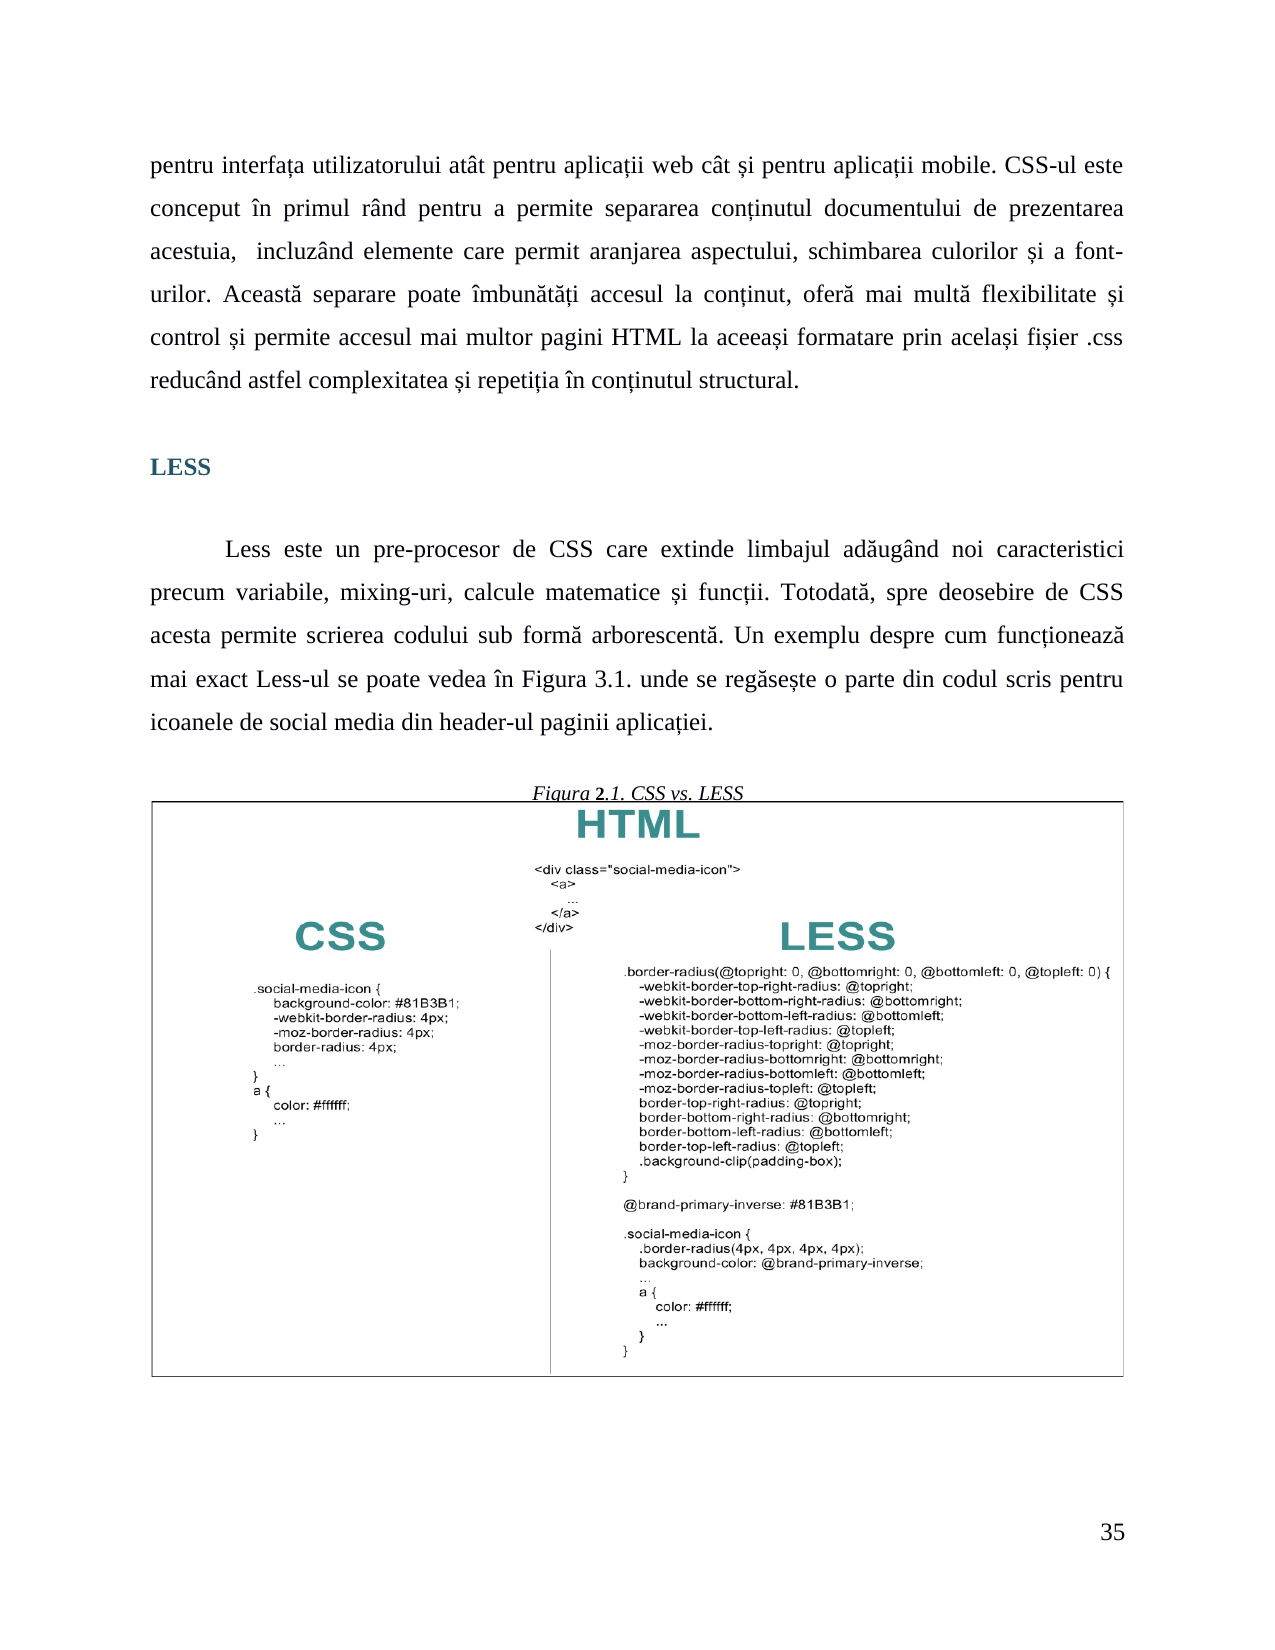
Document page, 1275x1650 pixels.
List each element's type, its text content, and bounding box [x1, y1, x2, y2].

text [150, 150, 1125, 394]
picture [151, 801, 1123, 1376]
text Less este un pre-procesor de CSS care extinde limbajul adăugând noi caracteristici precum variabile, mixing-uri, calcule matematice și funcții. Totodată, spre deosebire de CSS acesta permite scrierea codului sub formă arborescentă. Un exemplu despre cum funcționează mai exact Less-ul se poate vedea în Figura 3.1. unde se regăsește o parte din codul scris pentru icoanele de social media din header-ul paginii aplicației. [150, 534, 1125, 736]
text LESS [150, 452, 1125, 481]
